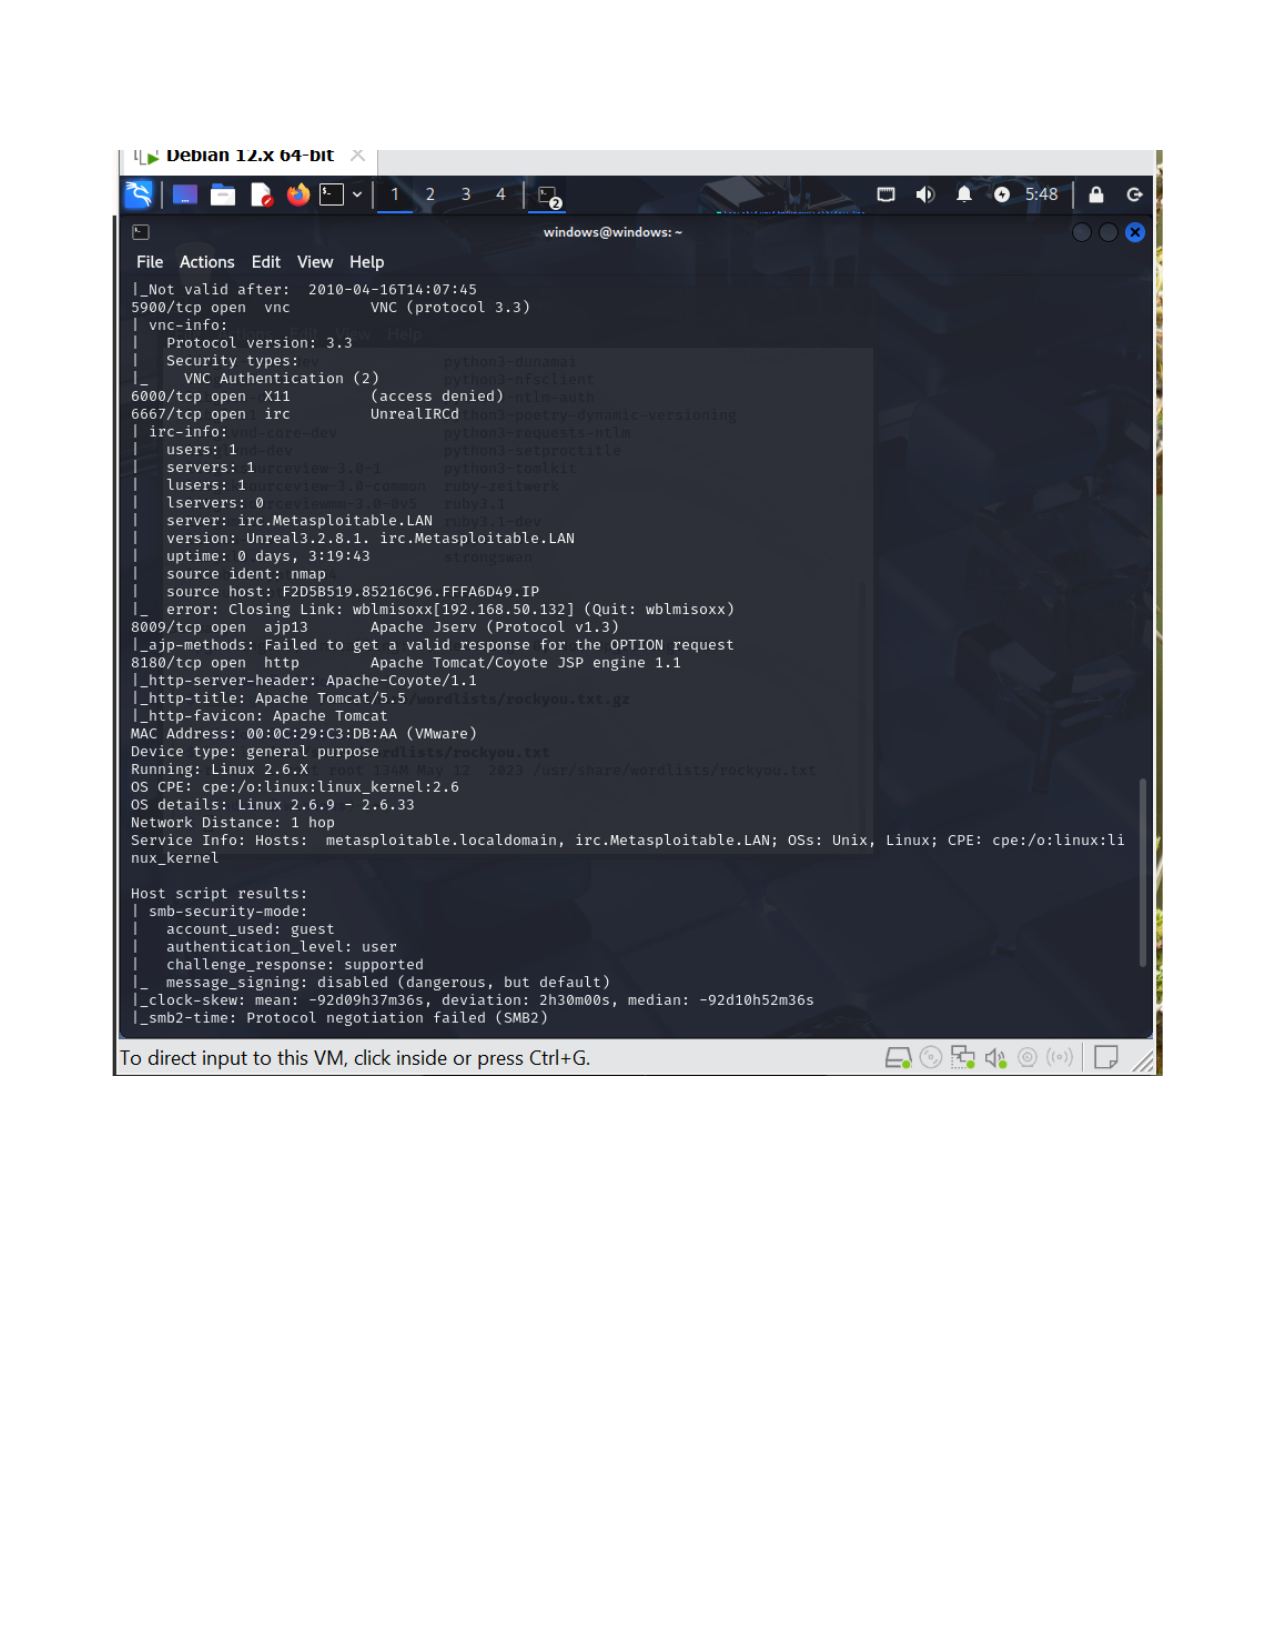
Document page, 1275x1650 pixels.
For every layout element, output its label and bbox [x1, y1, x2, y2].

picture [112, 150, 1163, 1076]
